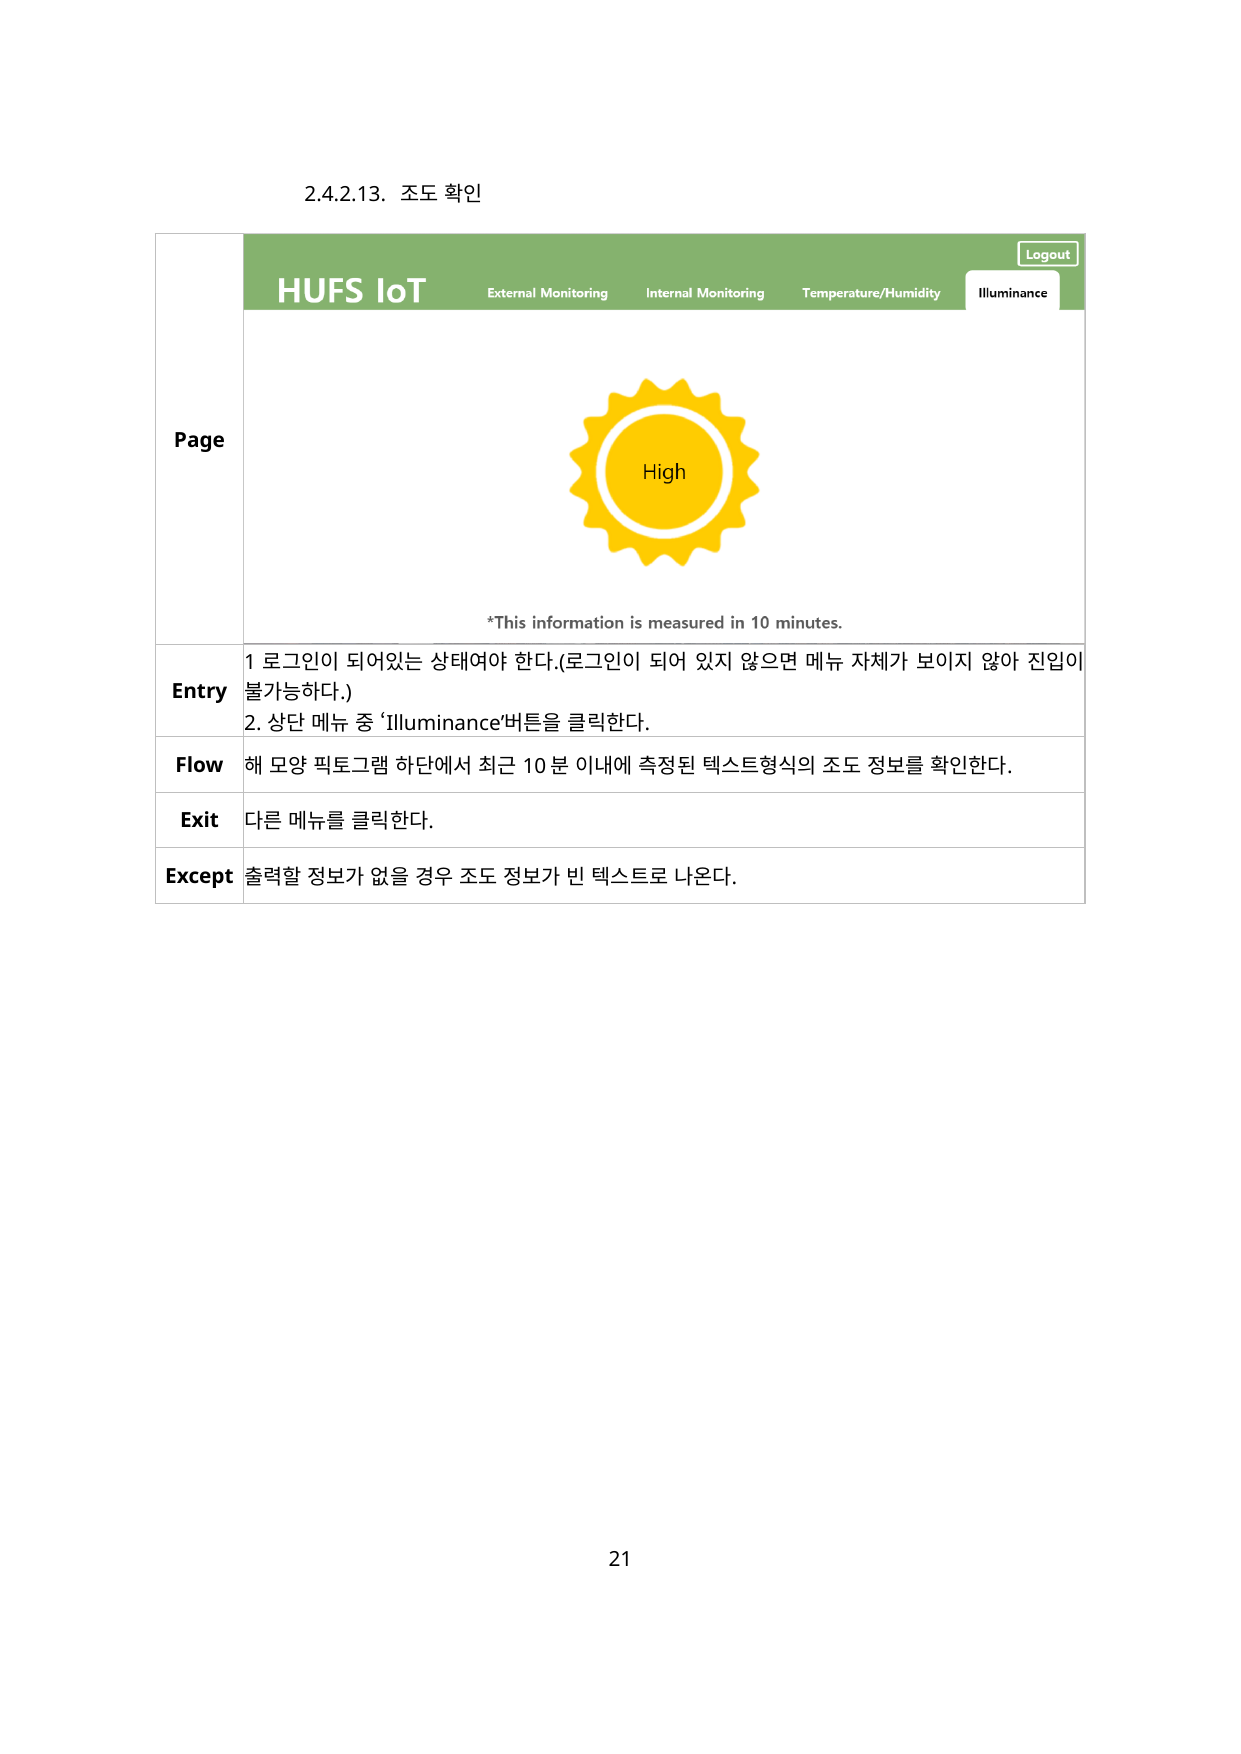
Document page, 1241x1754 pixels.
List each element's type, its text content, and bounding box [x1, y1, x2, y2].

table_cell 해 모양 픽토그램 하단에서 최근 10분 이내에 측정된 텍스트형식의 조도 정보를 확인한다. [244, 737, 1084, 792]
table_cell 1 로그인이 되어있는 상태여야 한다.(로그인이 되어 있지 않으면 메뉴 자체가 보이지 않아 진입이 불가능하다.) 2. 상단 메뉴 중 ‘Illuminance’버튼을 클릭한다. [244, 645, 1084, 736]
list 조도 확인 [304, 177, 1090, 207]
table_cell Exit [156, 793, 243, 847]
table_cell 출력할 정보가 없을 경우 조도 정보가 빈 텍스트로 나온다. [244, 848, 1084, 903]
table_cell 다른 메뉴를 클릭한다. [244, 793, 1084, 847]
table_header Page [156, 234, 243, 644]
picture [243, 233, 1085, 644]
table_cell Except [156, 848, 243, 903]
table_cell Flow [156, 737, 243, 792]
table_cell Entry [156, 645, 243, 736]
